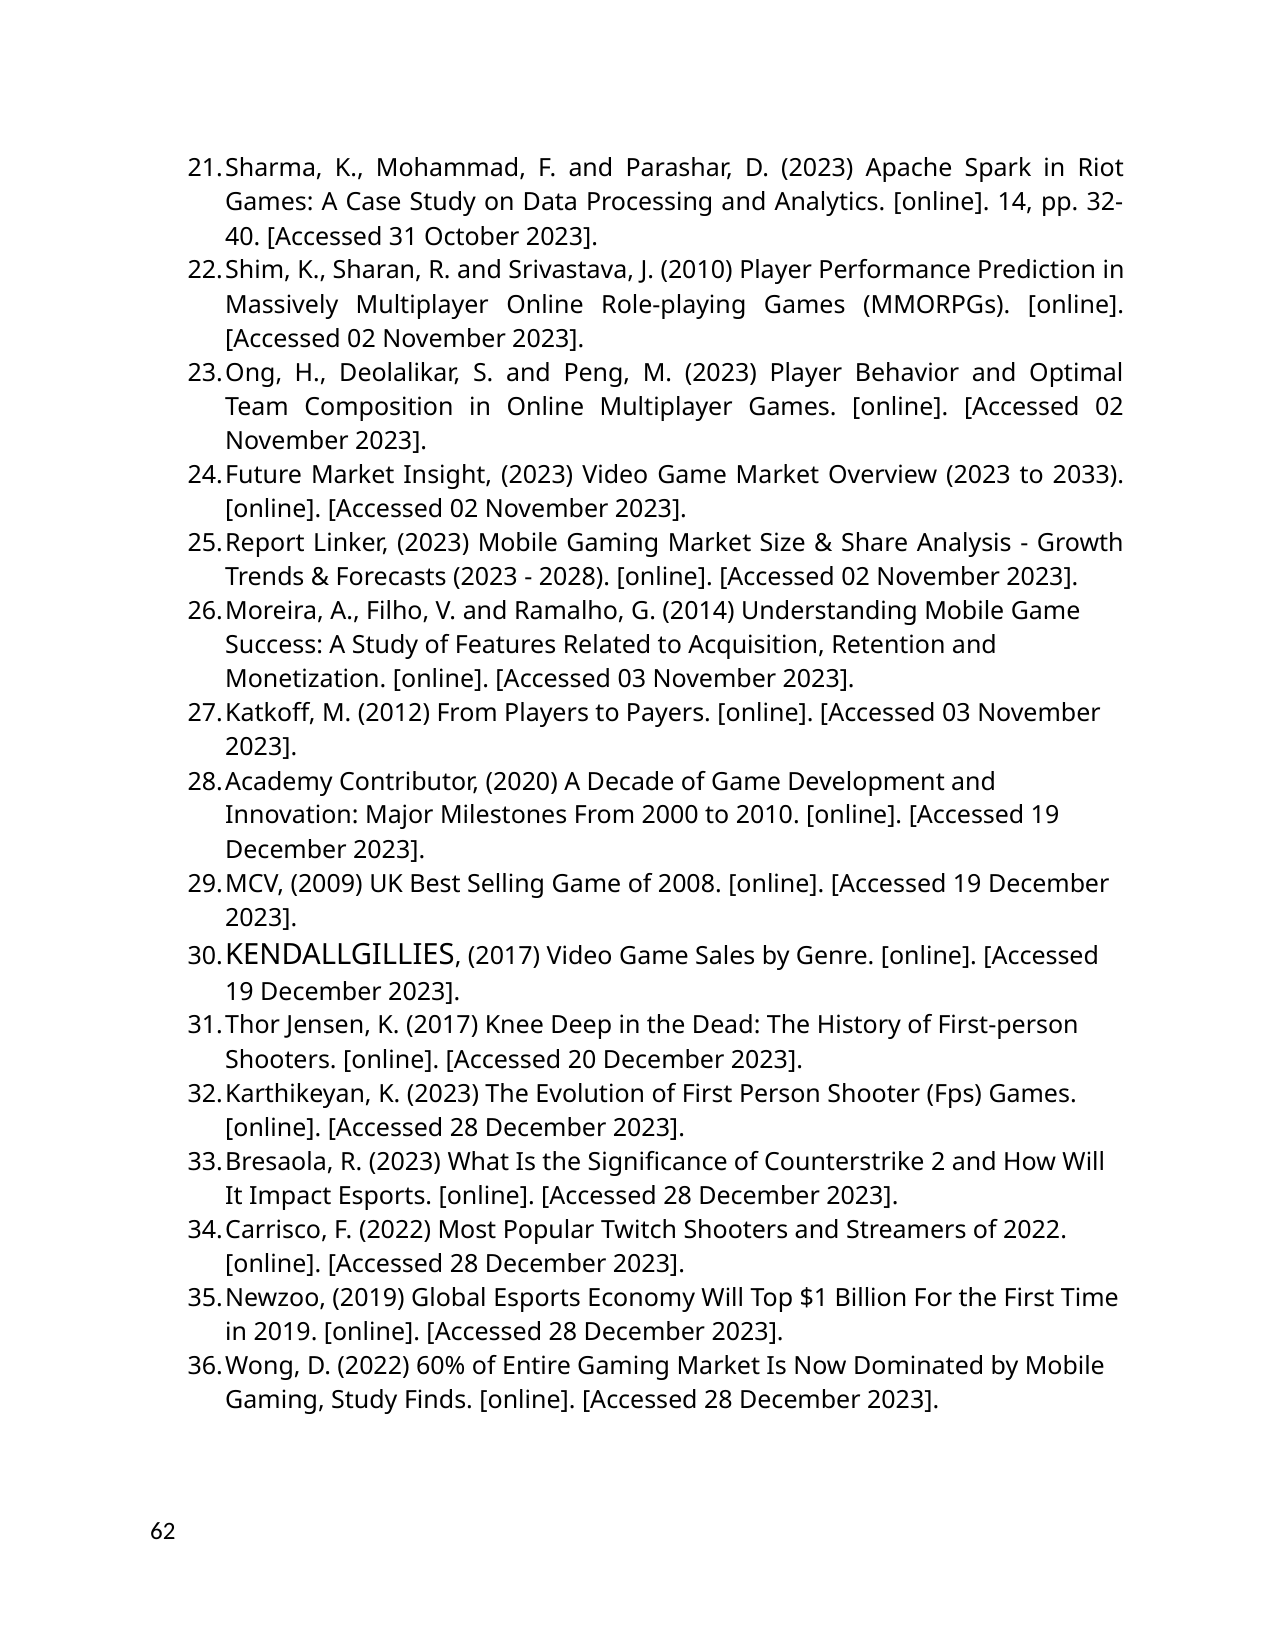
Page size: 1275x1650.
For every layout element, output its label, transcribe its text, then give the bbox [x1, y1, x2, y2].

list Future Market Insight, (2023) Video Game Market Overview (2023 to 2033). [online]. [Accessed 02 November 2023]. [187, 457, 1125, 525]
list Report Linker, (2023) Mobile Gaming Market Size & Share Analysis - Growth Trends & Forecasts (2023 - 2028). [online]. [Accessed 02 November 2023]. [187, 525, 1125, 593]
list MCV, (2009) UK Best Selling Game of 2008. [online]. [Accessed 19 December 2023]. [187, 865, 1125, 933]
list Carrisco, F. (2022) Most Popular Twitch Shooters and Streamers of 2022. [online]. [Accessed 28 December 2023]. [187, 1212, 1125, 1280]
list Wong, D. (2022) 60% of Entire Gaming Market Is Now Dominated by Mobile Gaming, Study Finds. [online]. [Accessed 28 December 2023]. [187, 1348, 1125, 1416]
list Shim, K., Sharan, R. and Srivastava, J. (2010) Player Performance Prediction in Massively Multiplayer Online Role-playing Games (MMORPGs). [online]. [Accessed 02 November 2023]. [187, 252, 1125, 354]
list Moreira, A., Filho, V. and Ramalho, G. (2014) Understanding Mobile Game Success: A Study of Features Related to Acquisition, Retention and Monetization. [online]. [Accessed 03 November 2023]. [187, 593, 1125, 695]
list Ong, H., Deolalikar, S. and Peng, M. (2023) Player Behavior and Optimal Team Composition in Online Multiplayer Games. [online]. [Accessed 02 November 2023]. [187, 354, 1125, 457]
list KENDALLGILLIES, (2017) Video Game Sales by Genre. [online]. [Accessed 19 December 2023]. [187, 933, 1125, 1007]
list Newzoo, (2019) Global Esports Economy Will Top $1 Billion For the First Time in 2019. [online]. [Accessed 28 December 2023]. [187, 1280, 1125, 1348]
list Katkoff, M. (2012) From Players to Payers. [online]. [Accessed 03 November 2023]. [187, 695, 1125, 763]
list Academy Contributor, (2020) A Decade of Game Development and Innovation: Major Milestones From 2000 to 2010. [online]. [Accessed 19 December 2023]. [187, 763, 1125, 865]
list Karthikeyan, K. (2023) The Evolution of First Person Shooter (Fps) Games. [online]. [Accessed 28 December 2023]. [187, 1075, 1125, 1143]
list Sharma, K., Mohammad, F. and Parashar, D. (2023) Apache Spark in Riot Games: A Case Study on Data Processing and Analytics. [online]. 14, pp. 32-40. [Accessed 31 October 2023]. [187, 150, 1125, 252]
list Bresaola, R. (2023) What Is the Significance of Counterstrike 2 and How Will It Impact Esports. [online]. [Accessed 28 December 2023]. [187, 1143, 1125, 1212]
list Thor Jensen, K. (2017) Knee Deep in the Dead: The History of First-person Shooters. [online]. [Accessed 20 December 2023]. [187, 1007, 1125, 1075]
